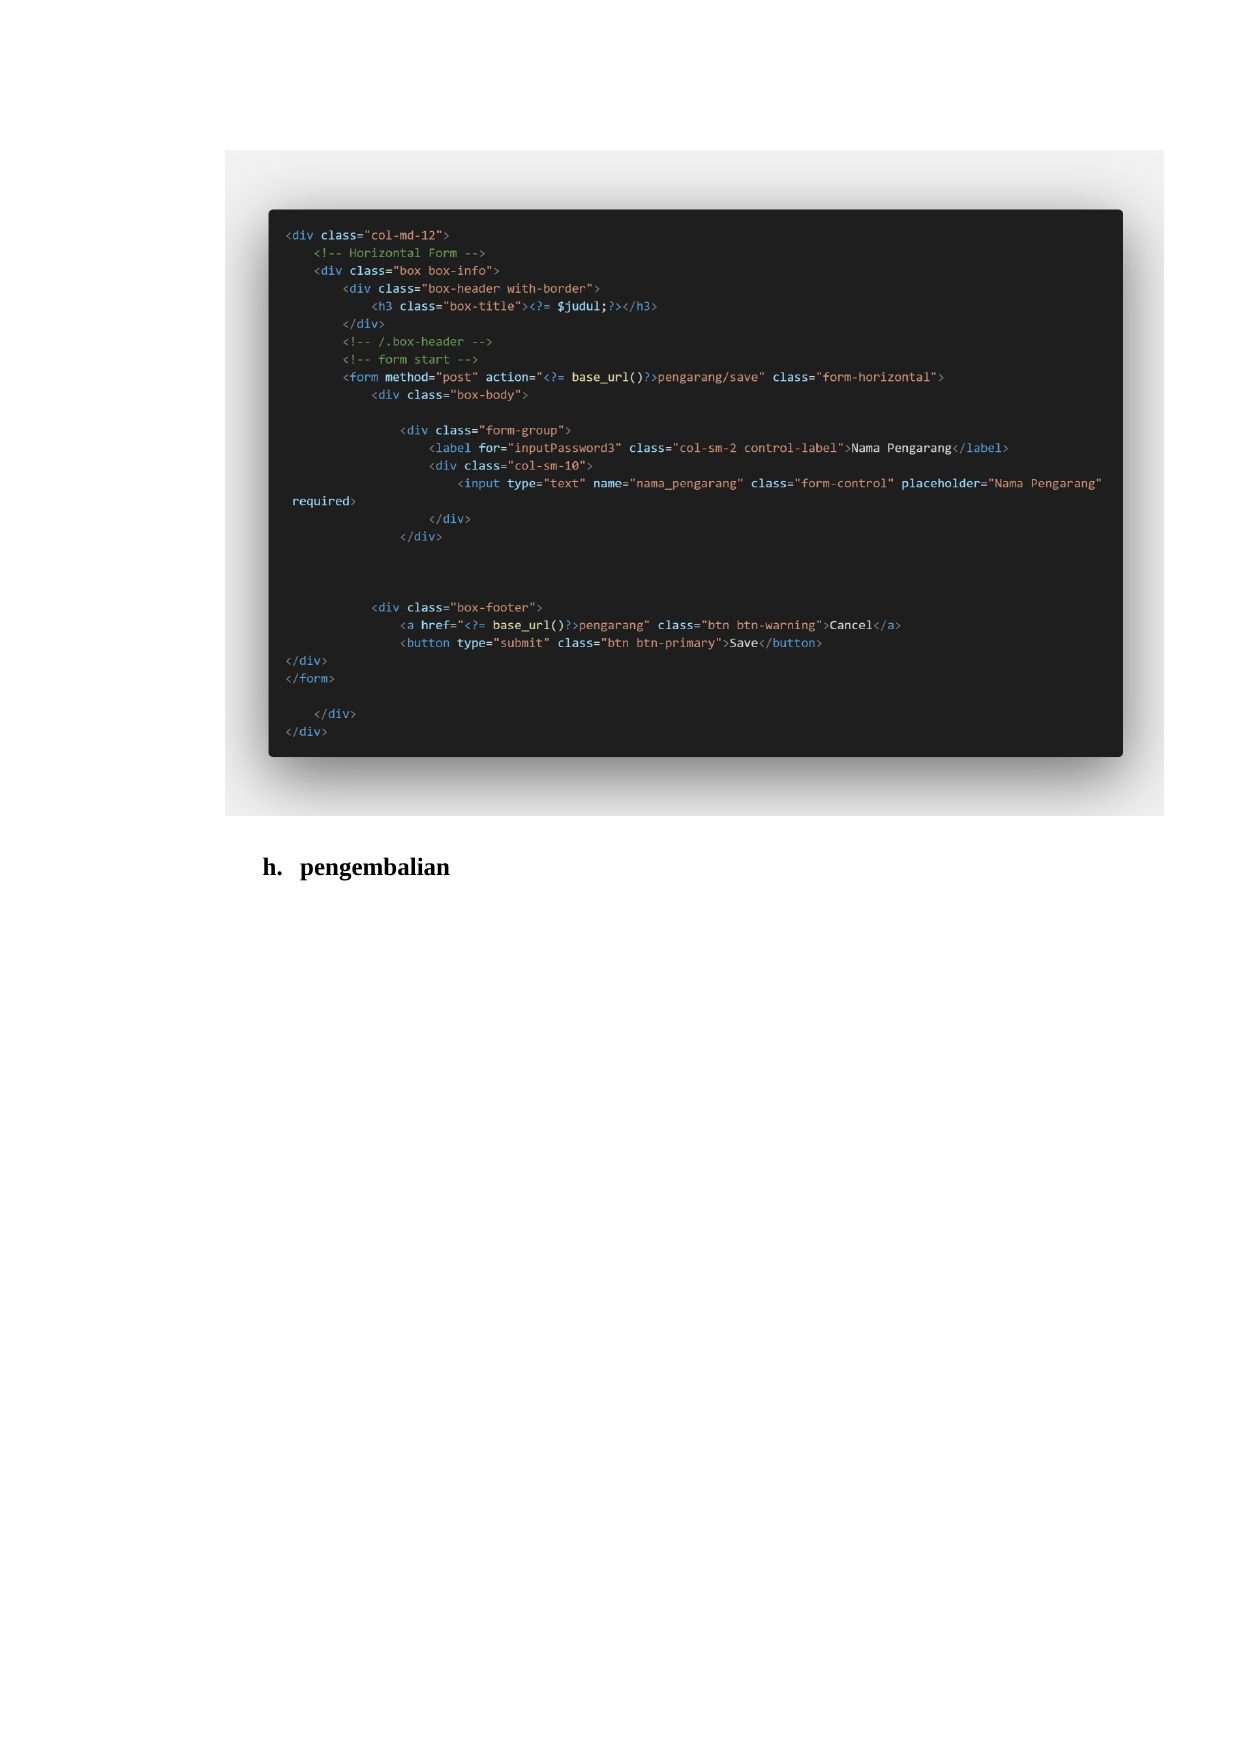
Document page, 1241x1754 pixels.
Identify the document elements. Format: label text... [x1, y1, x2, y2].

list pengembalian [262, 852, 1090, 881]
picture [225, 150, 1165, 816]
